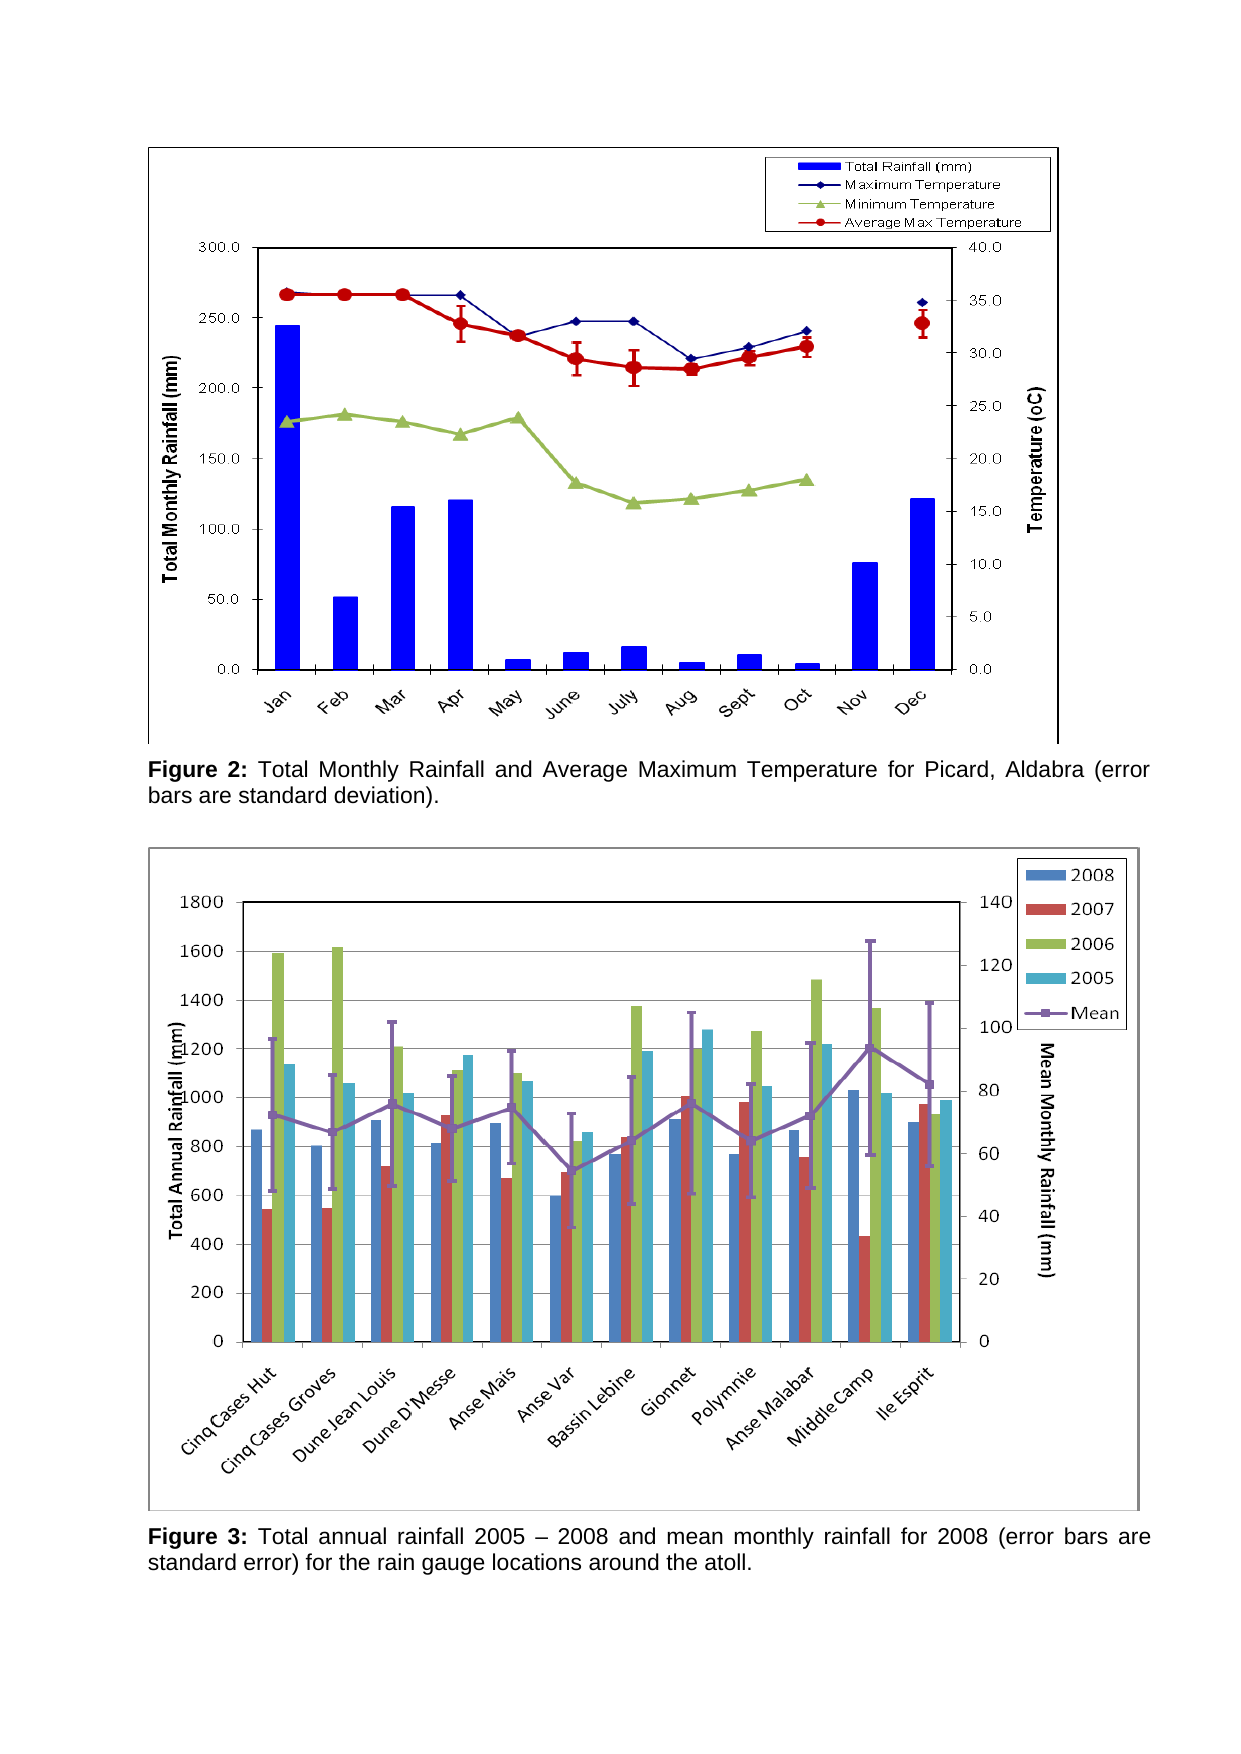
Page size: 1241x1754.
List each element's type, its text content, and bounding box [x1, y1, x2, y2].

text Figure 2: Total Monthly Rainfall and Average Maximum Temperature for Picard, Aldabra (error bars are standard deviation). [148, 756, 1152, 809]
picture [147, 847, 1140, 1511]
picture [147, 147, 1059, 744]
text Figure 3: Total annual rainfall 2005 – 2008 and mean monthly rainfall for 2008 (error bars are standard error) for the rain gauge locations around the atoll. [148, 1523, 1152, 1576]
